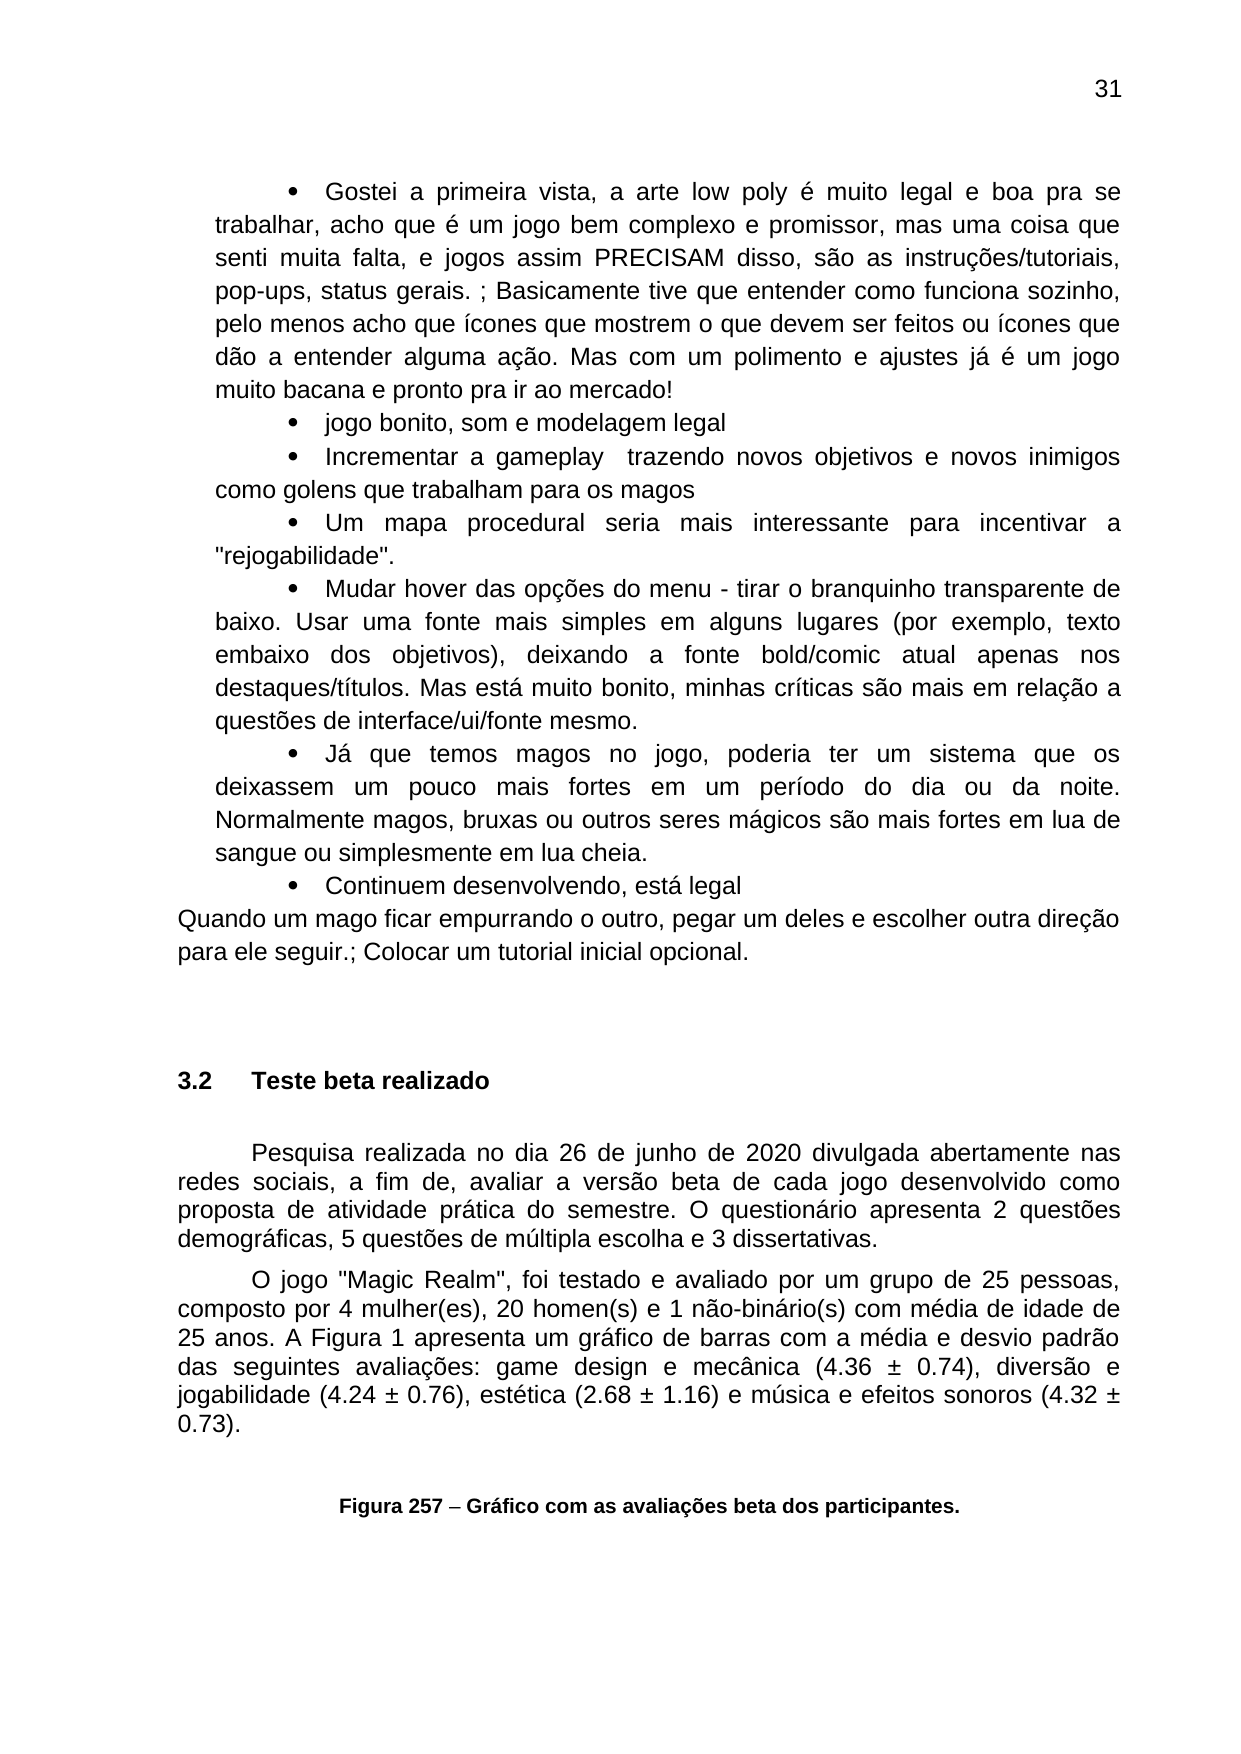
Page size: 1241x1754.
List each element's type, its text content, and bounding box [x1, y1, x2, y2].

list Mudar hover das opções do menu - tirar o branquinho transparente de baixo. Usar uma fonte mais simples em alguns lugares (por exemplo, texto embaixo dos objetivos), deixando a fonte bold/comic atual apenas nos destaques/títulos. Mas está muito bonito, minhas críticas são mais em relação a questões de interface/ui/fonte mesmo. [215, 574, 1122, 735]
subtitle 3.2 Teste beta realizado [177, 1066, 1122, 1095]
list Já que temos magos no jogo, poderia ter um sistema que os deixassem um pouco mais fortes em um período do dia ou da noite. Normalmente magos, bruxas ou outros seres mágicos são mais fortes em lua de sangue ou simplesmente em lua cheia. [215, 739, 1122, 867]
list Um mapa procedural seria mais interessante para incentivar a "rejogabilidade". [215, 508, 1122, 569]
list Incrementar a gameplay trazendo novos objetivos e novos inimigos como golens que trabalham para os magos [215, 442, 1122, 503]
text Pesquisa realizada no dia 26 de junho de 2020 divulgada abertamente nas redes sociais, a fim de, avaliar a versão beta de cada jogo desenvolvido como proposta de atividade prática do semestre. O questionário apresenta 2 questões demográficas, 5 questões de múltipla escolha e 3 dissertativas. [177, 1138, 1122, 1253]
list Quando um mago ficar empurrando o outro, pegar um deles e escolher outra direção para ele seguir.; Colocar um tutorial inicial opcional. [177, 904, 1122, 966]
text O jogo "Magic Realm", foi testado e avaliado por um grupo de 25 pessoas, composto por 4 mulher(es), 20 homen(s) e 1 não-binário(s) com média de idade de 25 anos. A Figura 1 apresenta um gráfico de barras com a média e desvio padrão das seguintes avaliações: game design e mecânica (4.36 ± 0.74), diversão e jogabilidade (4.24 ± 0.76), estética (2.68 ± 1.16) e música e efeitos sonoros (4.32 ± 0.73). [177, 1265, 1122, 1438]
list Continuem desenvolvendo, está legal [215, 871, 1122, 900]
list Gostei a primeira vista, a arte low poly é muito legal e boa pra se trabalhar, acho que é um jogo bem complexo e promissor, mas uma coisa que senti muita falta, e jogos assim PRECISAM disso, são as instruções/tutoriais, pop-ups, status gerais. ; Basicamente tive que entender como funciona sozinho, pelo menos acho que ícones que mostrem o que devem ser feitos ou ícones que dão a entender alguma ação. Mas com um polimento e ajustes já é um jogo muito bacana e pronto pra ir ao mercado! [215, 177, 1122, 404]
list jogo bonito, som e modelagem legal [215, 408, 1122, 437]
